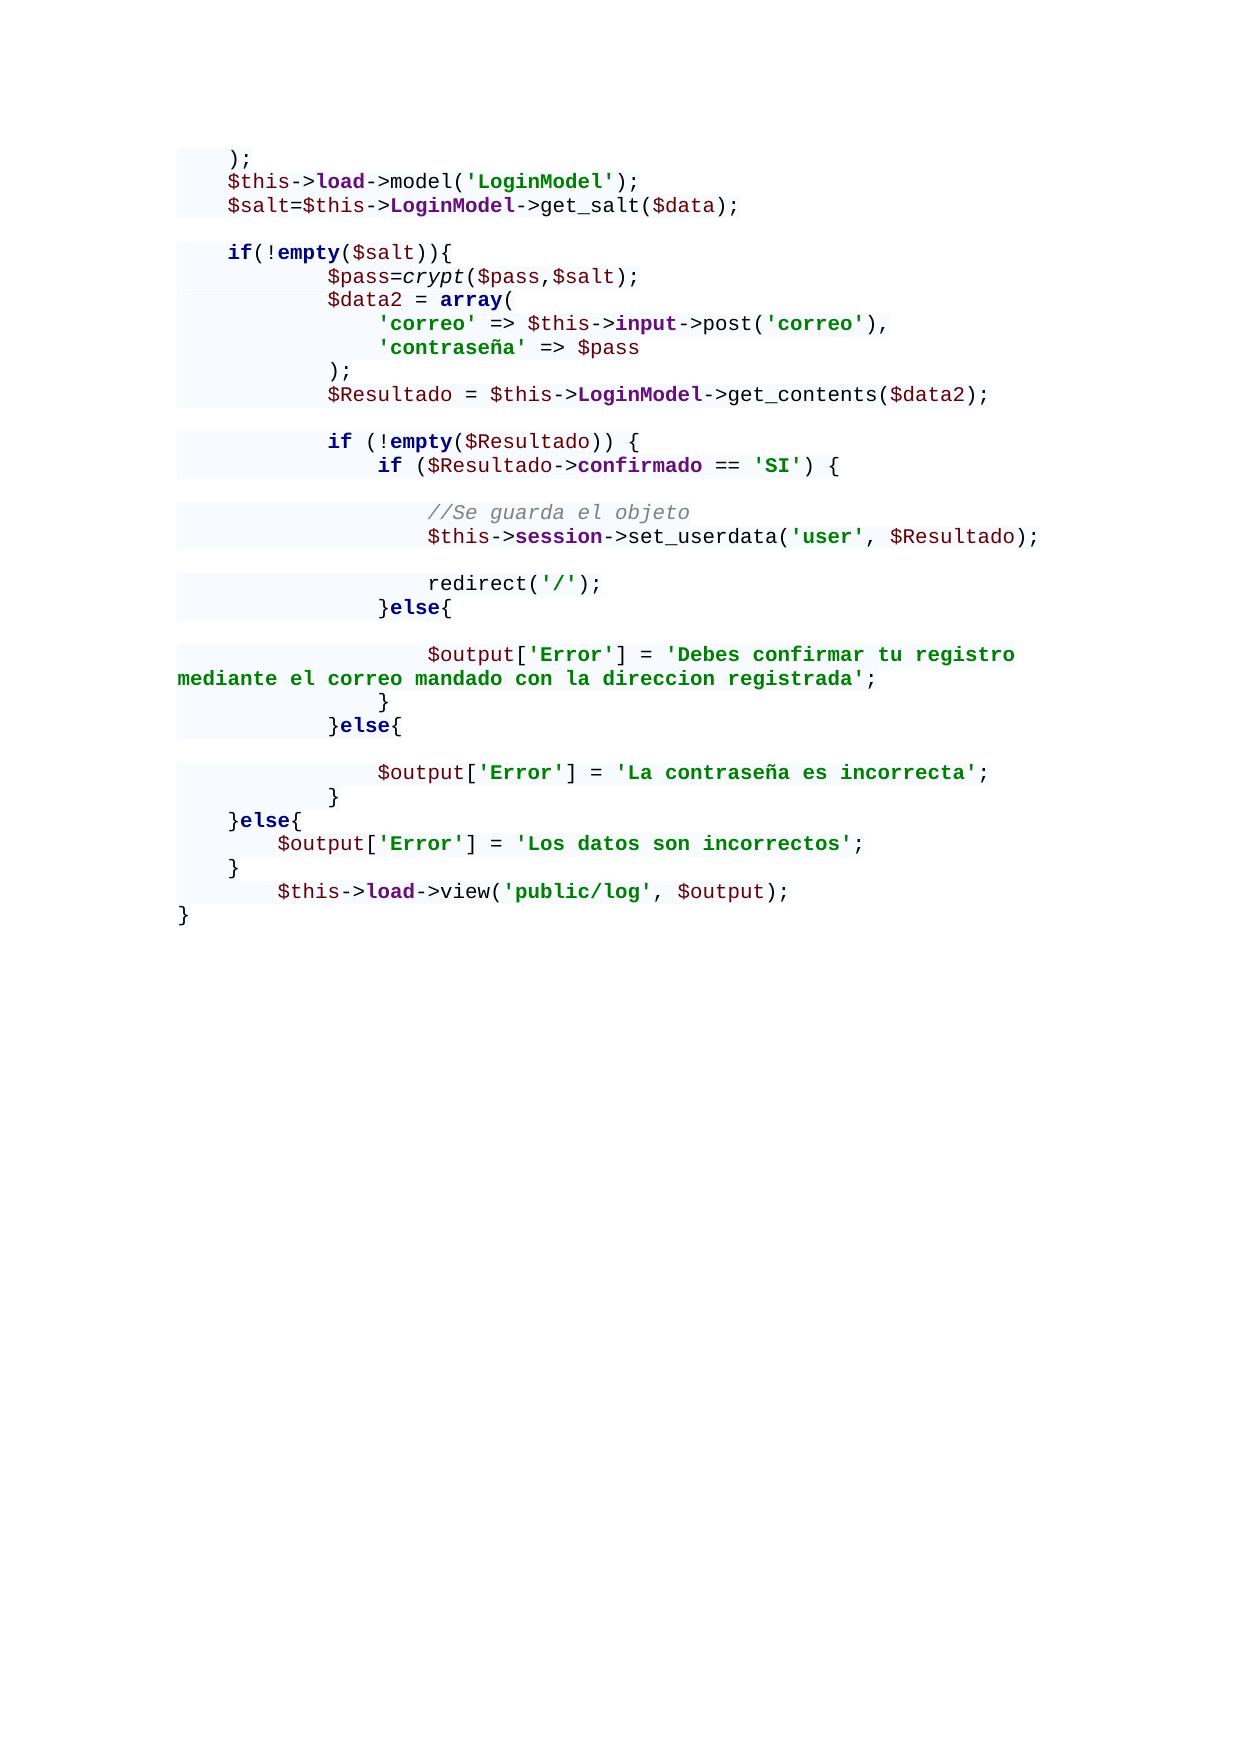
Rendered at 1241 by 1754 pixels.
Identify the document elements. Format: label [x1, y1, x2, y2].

text [177, 148, 1063, 928]
